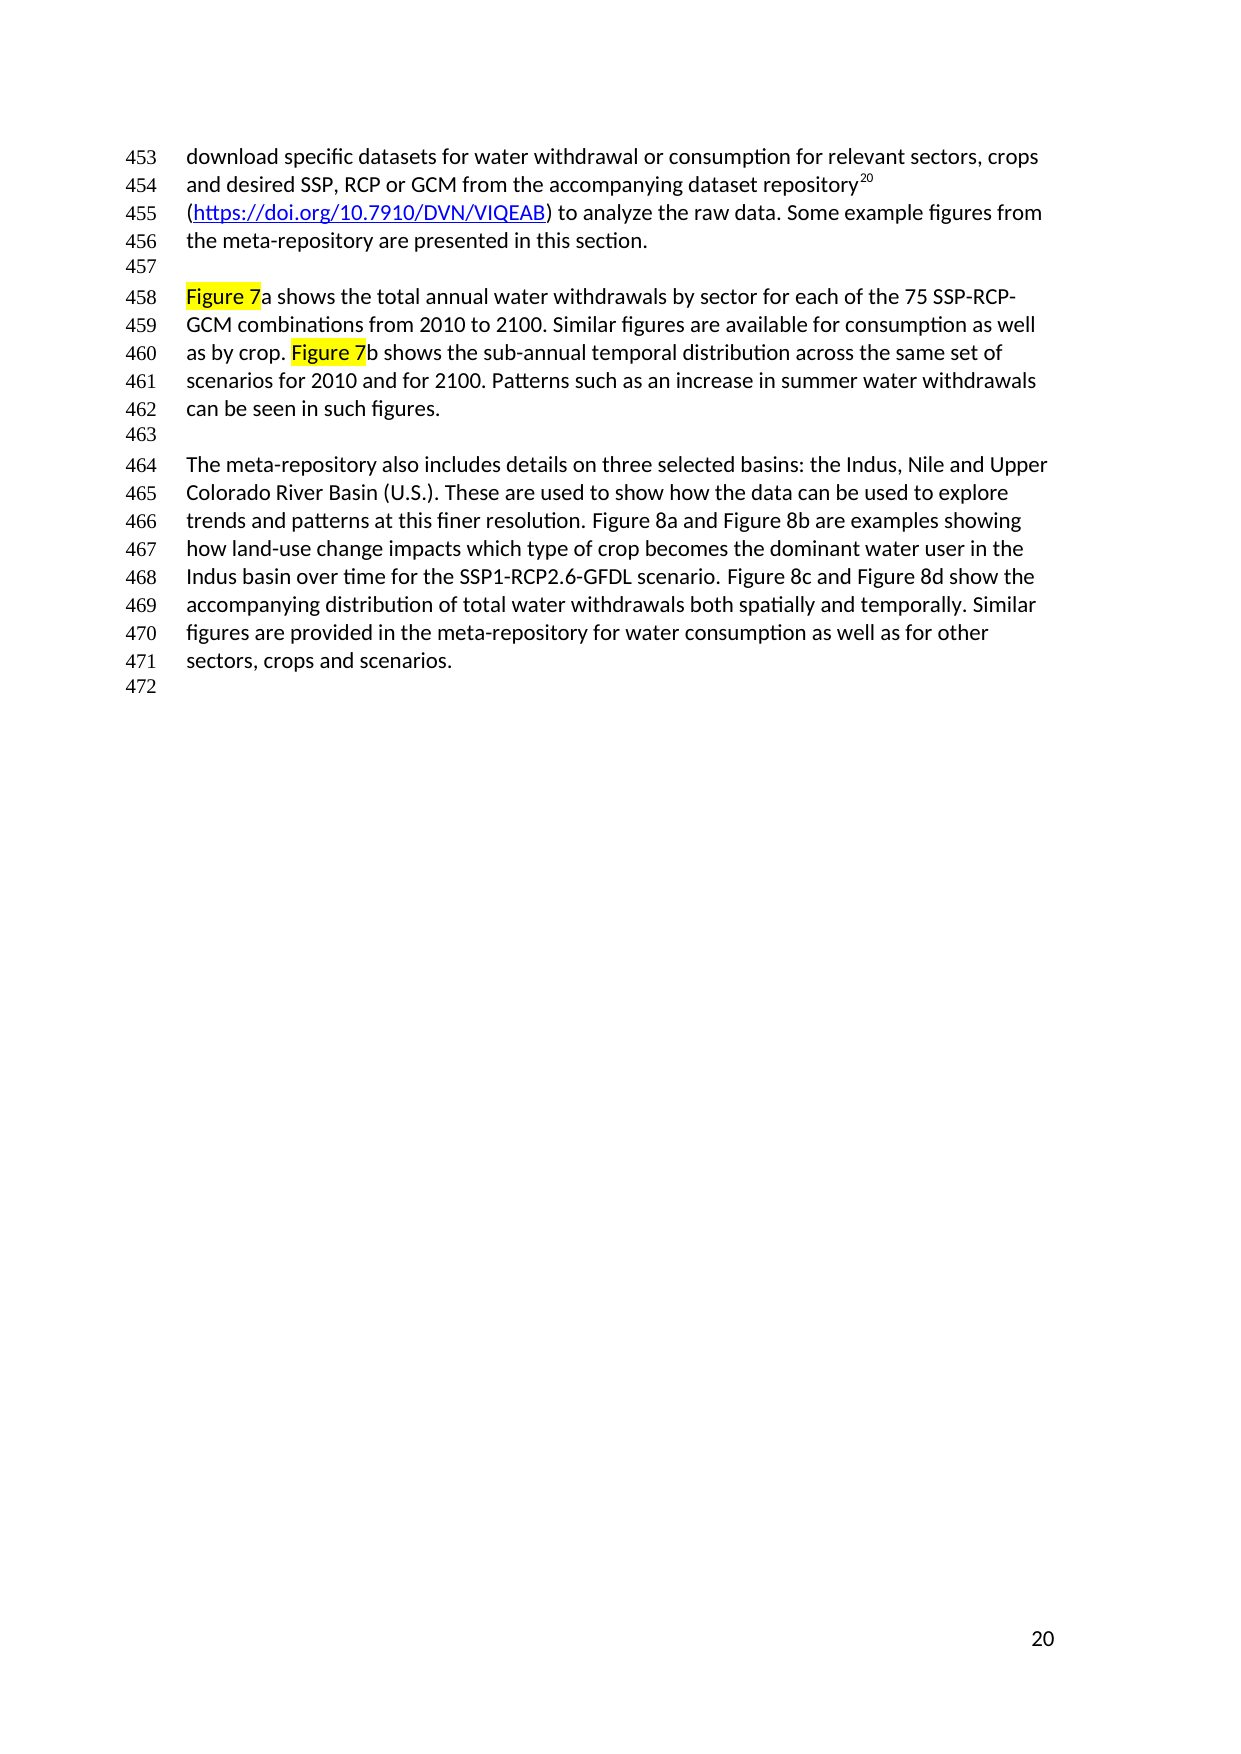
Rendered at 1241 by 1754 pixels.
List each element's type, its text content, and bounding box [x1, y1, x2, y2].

text Figure 7a shows the total annual water withdrawals by sector for each of the 75 SSP-RCP-GCM combinations from 2010 to 2100. Similar figures are available for consumption as well as by crop. Figure 7b shows the sub-annual temporal distribution across the same set of scenarios for 2010 and for 2100. Patterns such as an increase in summer water withdrawals can be seen in such figures. [186, 282, 1054, 422]
text The meta-repository also includes details on three selected basins: the Indus, Nile and Upper Colorado River Basin (U.S.). These are used to show how the data can be used to explore trends and patterns at this finer resolution. Figure 8a and Figure 8b are examples showing how land-use change impacts which type of crop becomes the dominant water user in the Indus basin over time for the SSP1-RCP2.6-GFDL scenario. Figure 8c and Figure 8d show the accompanying distribution of total water withdrawals both spatially and temporally. Similar figures are provided in the meta-repository for water consumption as well as for other sectors, crops and scenarios. [186, 450, 1054, 674]
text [186, 142, 1054, 254]
